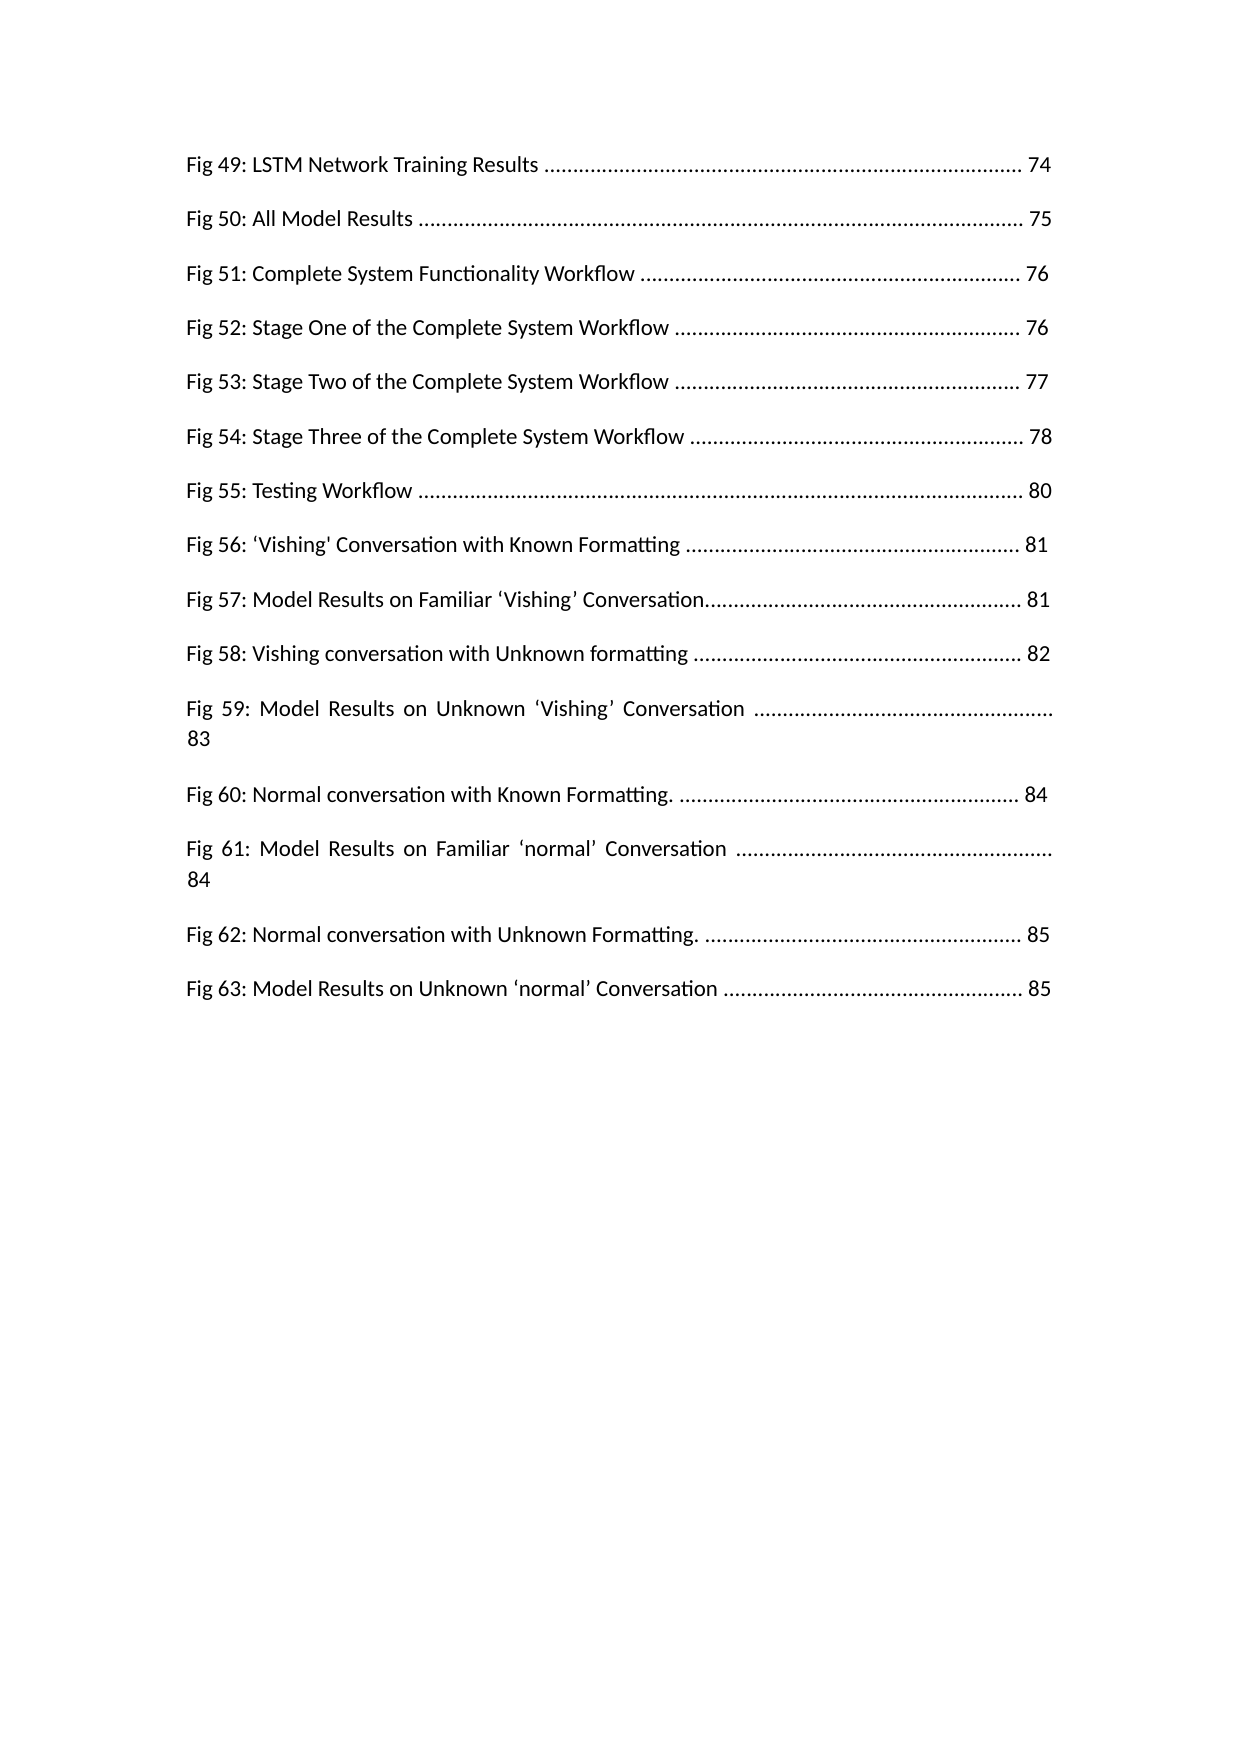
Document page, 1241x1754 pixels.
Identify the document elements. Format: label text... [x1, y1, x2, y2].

text Fig 59: Model Results on Unknown ‘Vishing’ Conversation .................................................... 83 [186, 694, 1055, 753]
text Fig 63: Model Results on Unknown ‘normal’ Conversation .................................................... 85 [186, 974, 1054, 1002]
text Fig 58: Vishing conversation with Unknown formatting ......................................................... 82 [186, 639, 1054, 667]
text Fig 54: Stage Three of the Complete System Workflow .......................................................... 78 [186, 422, 1054, 450]
text Fig 53: Stage Two of the Complete System Workflow ............................................................ 77 [186, 367, 1054, 396]
text Fig 57: Model Results on Familiar ‘Vishing’ Conversation....................................................... 81 [186, 585, 1054, 613]
text Fig 55: Testing Workflow ......................................................................................................... 80 [186, 476, 1054, 504]
text Fig 62: Normal conversation with Unknown Formatting. ....................................................... 85 [186, 920, 1054, 948]
text Fig 51: Complete System Functionality Workflow .................................................................. 76 [186, 259, 1054, 287]
text Fig 56: ‘Vishing' Conversation with Known Formatting .......................................................... 81 [186, 531, 1054, 559]
text Fig 49: LSTM Network Training Results ................................................................................... 74 [186, 150, 1054, 178]
text Fig 60: Normal conversation with Known Formatting. ........................................................... 84 [186, 780, 1054, 808]
text Fig 52: Stage One of the Complete System Workflow ............................................................ 76 [186, 313, 1054, 341]
text Fig 61: Model Results on Familiar ‘normal’ Conversation ....................................................... 84 [186, 834, 1054, 893]
text Fig 50: All Model Results ......................................................................................................... 75 [186, 204, 1054, 232]
